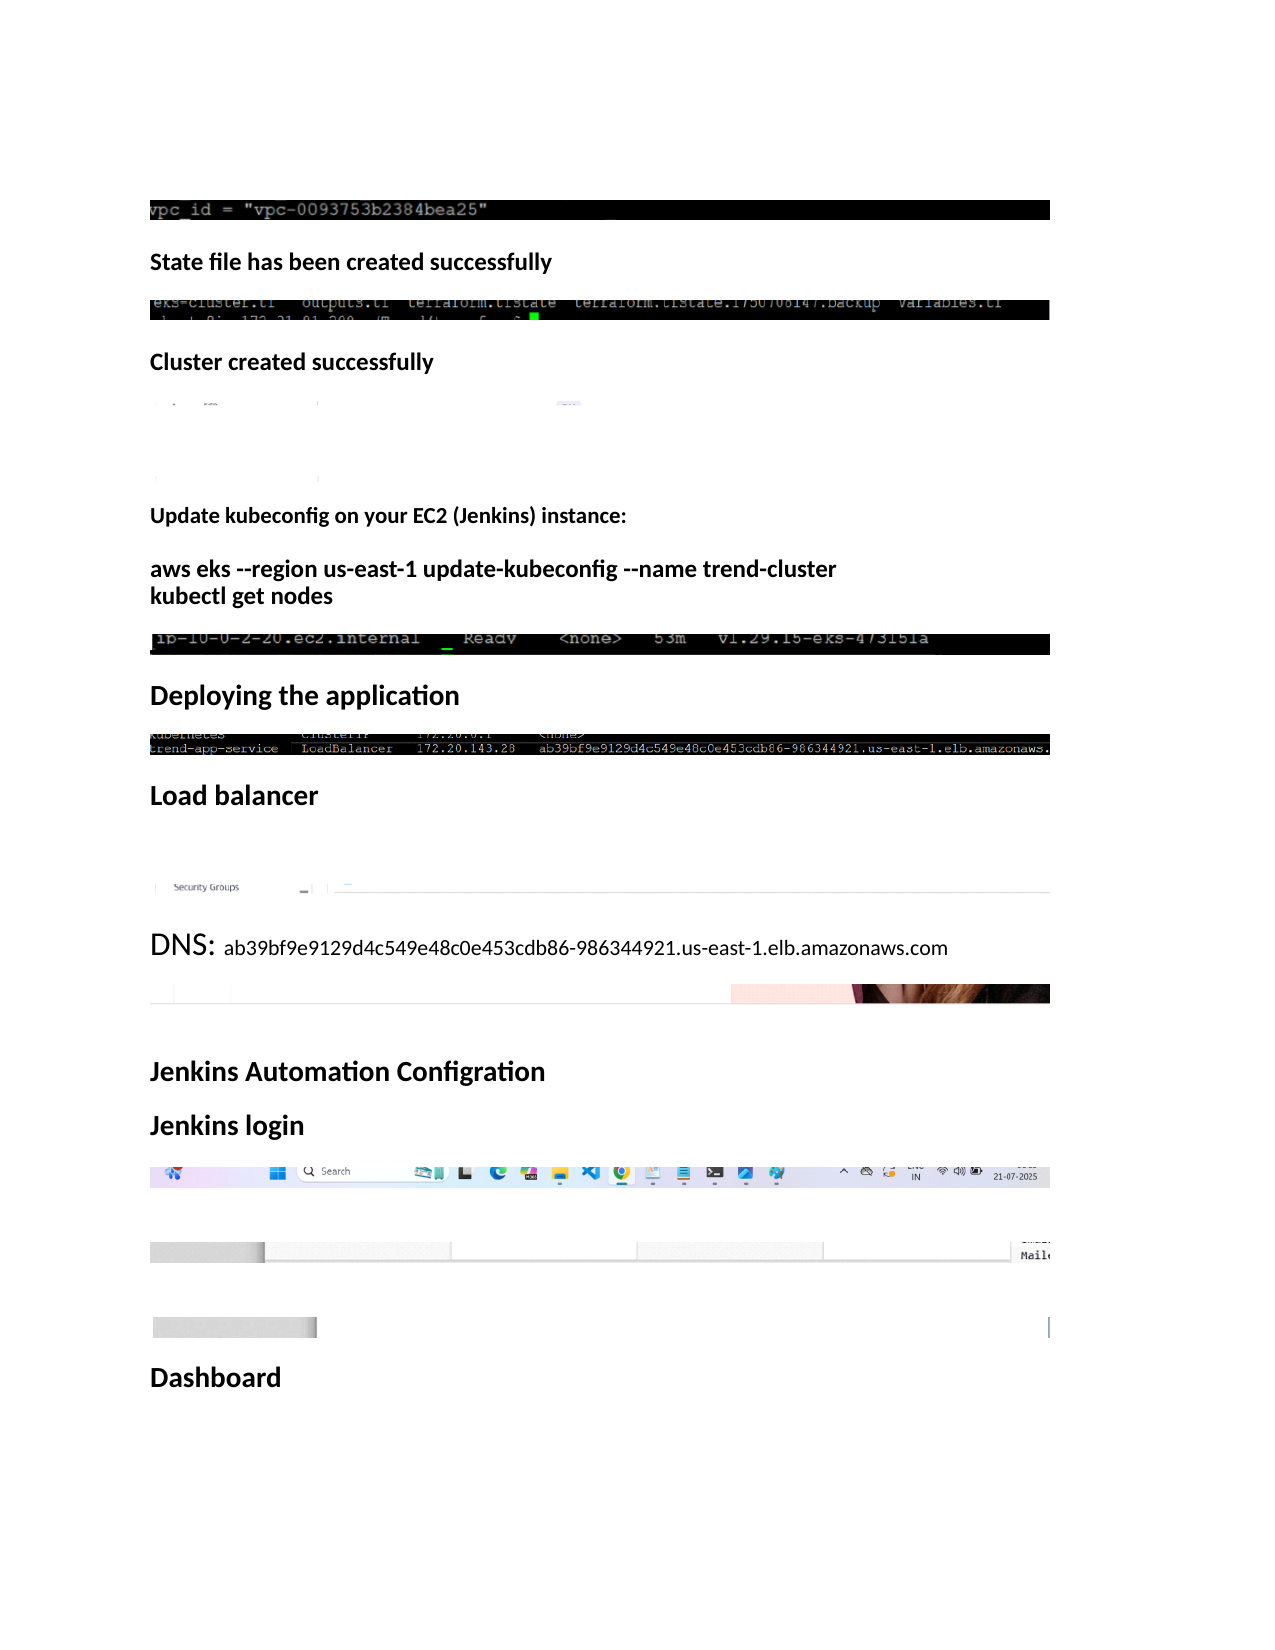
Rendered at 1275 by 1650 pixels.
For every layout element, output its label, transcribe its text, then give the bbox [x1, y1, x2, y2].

text Deploying the application [150, 685, 1125, 710]
text DNS: ab39bf9e9129d4c549e48c0e453cdb86-986344921.us-east-1.elb.amazonaws.com [150, 935, 1125, 960]
text Cluster created successfully [150, 350, 1125, 375]
text Jenkins Automation Configration [150, 1060, 1125, 1087]
text kubectl get nodes [150, 583, 1125, 610]
text Update kubeconfig on your EC2 (Jenkins) instance: [150, 502, 1125, 529]
text Load balancer [150, 785, 1125, 810]
text Dashboard [150, 1368, 1125, 1393]
text State file has been created successfully [150, 250, 1125, 275]
text Jenkins login [150, 1114, 1125, 1141]
text aws eks --region us-east-1 update-kubeconfig --name trend-cluster [150, 556, 1125, 583]
